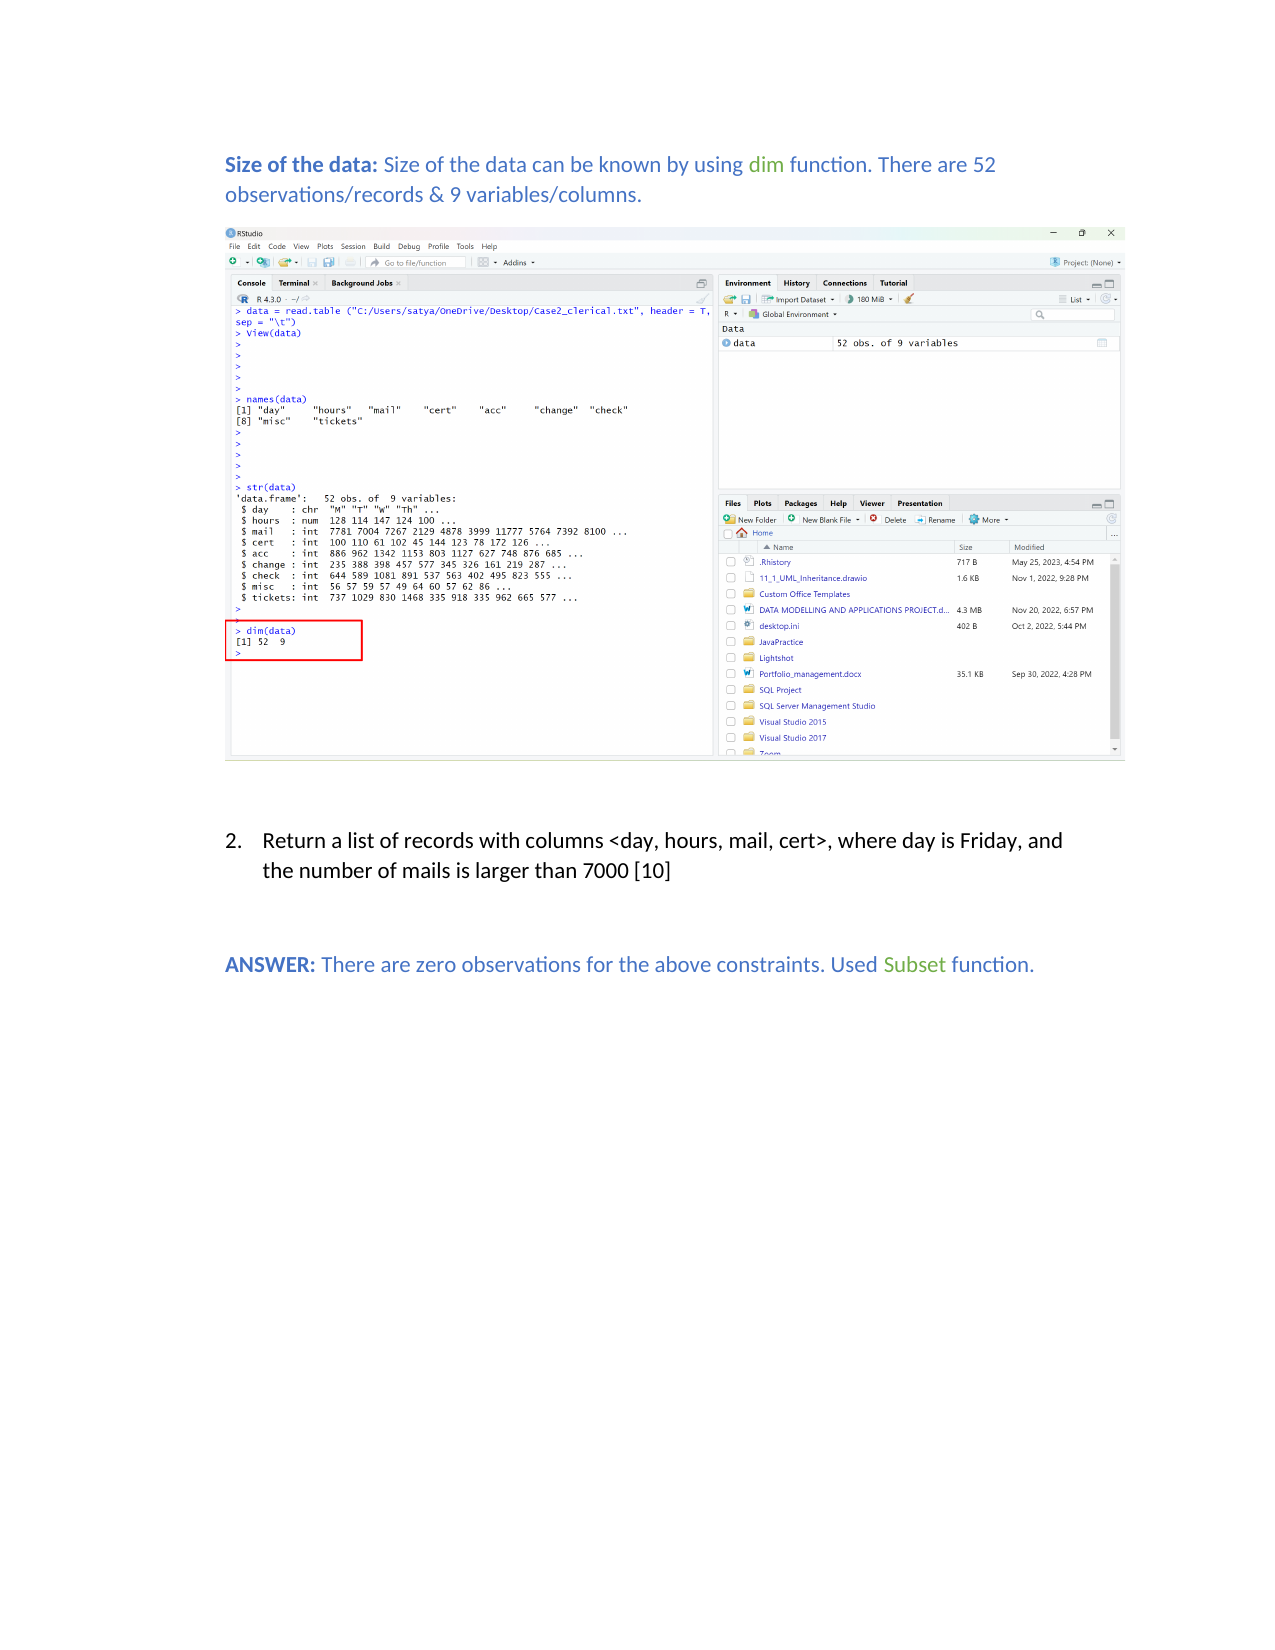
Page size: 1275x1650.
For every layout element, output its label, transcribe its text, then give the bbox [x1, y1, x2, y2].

list Return a list of records with columns <day, hours, mail, cert>, where day is Friday, and the number of mails is larger than 7000 [10] [225, 826, 1087, 885]
text ANSWER: There are zero observations for the above constraints. Used Subset function. [225, 950, 1087, 978]
picture [225, 227, 1125, 761]
text Size of the data: Size of the data can be known by using dim function. There are 52 observations/records & 9 variables/columns. [225, 150, 1087, 208]
